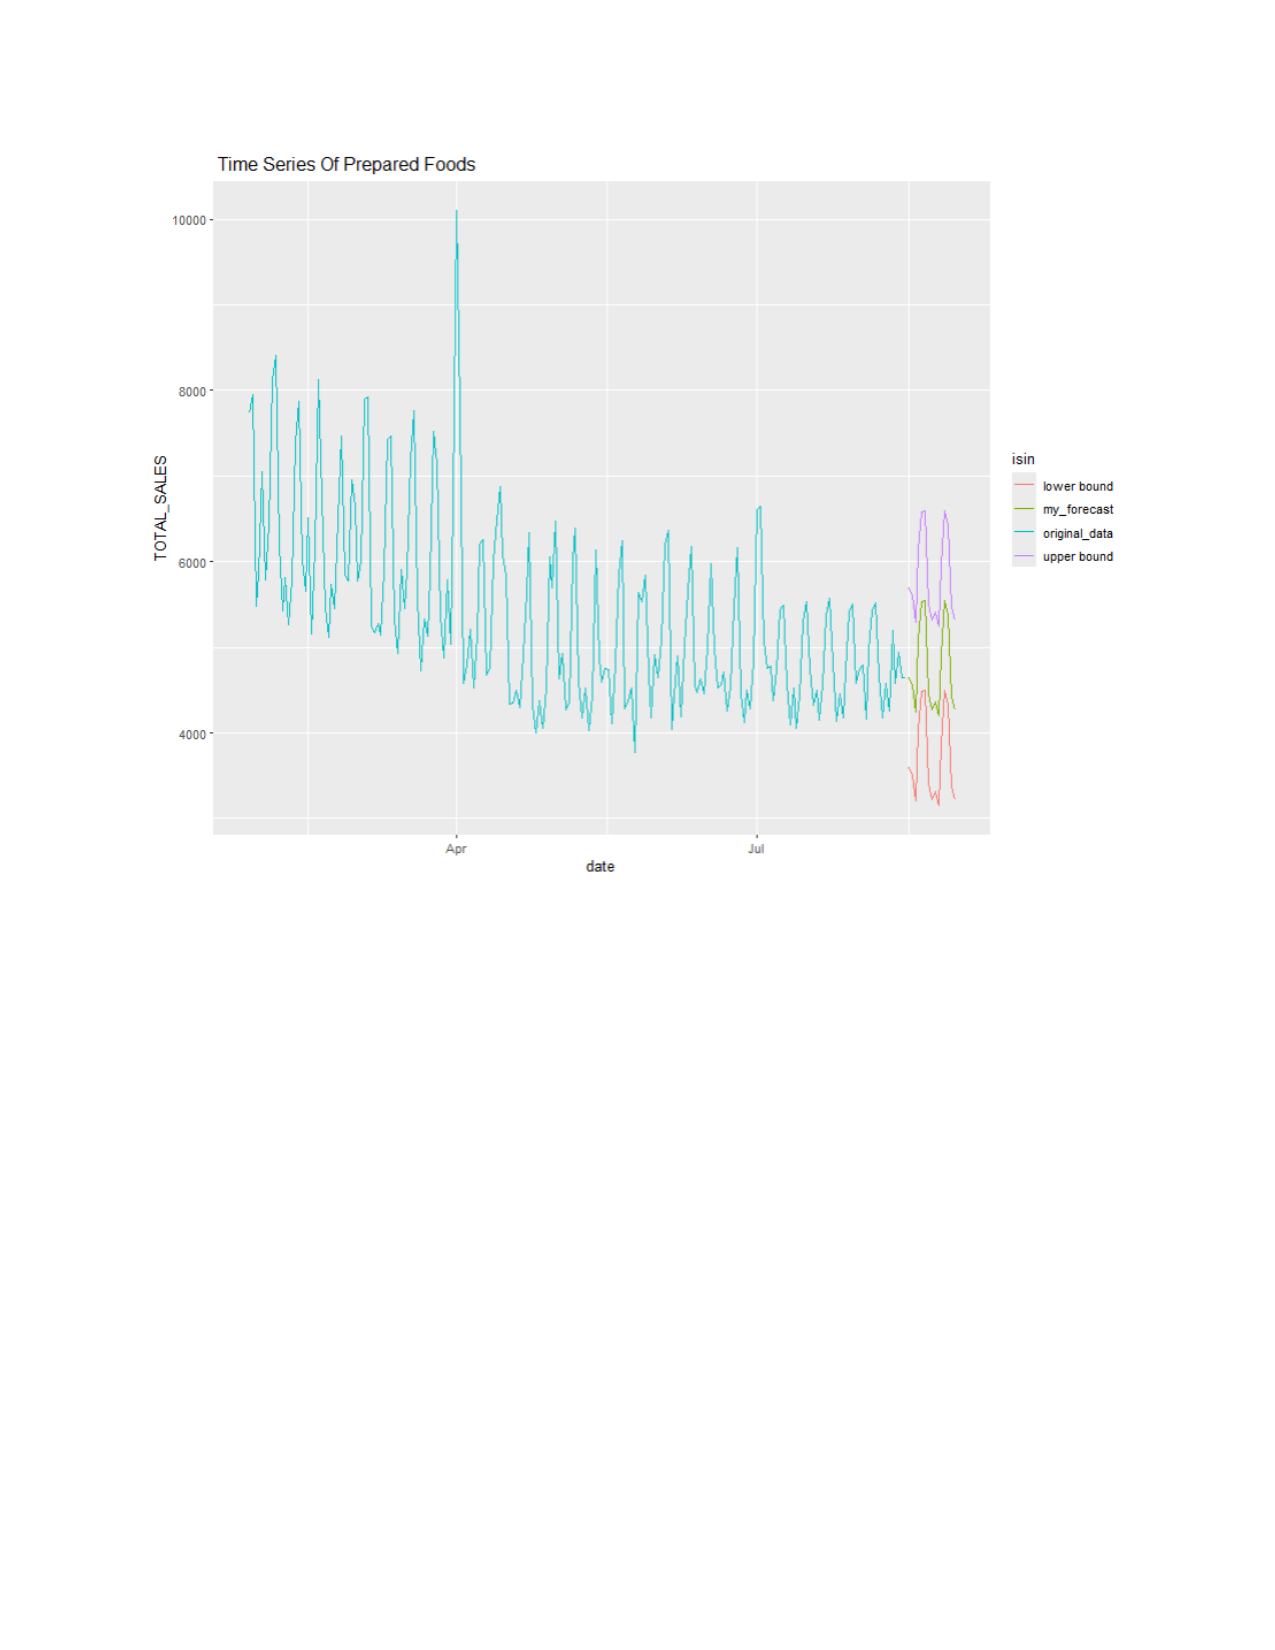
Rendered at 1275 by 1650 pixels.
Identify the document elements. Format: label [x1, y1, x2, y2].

picture [150, 150, 1125, 882]
